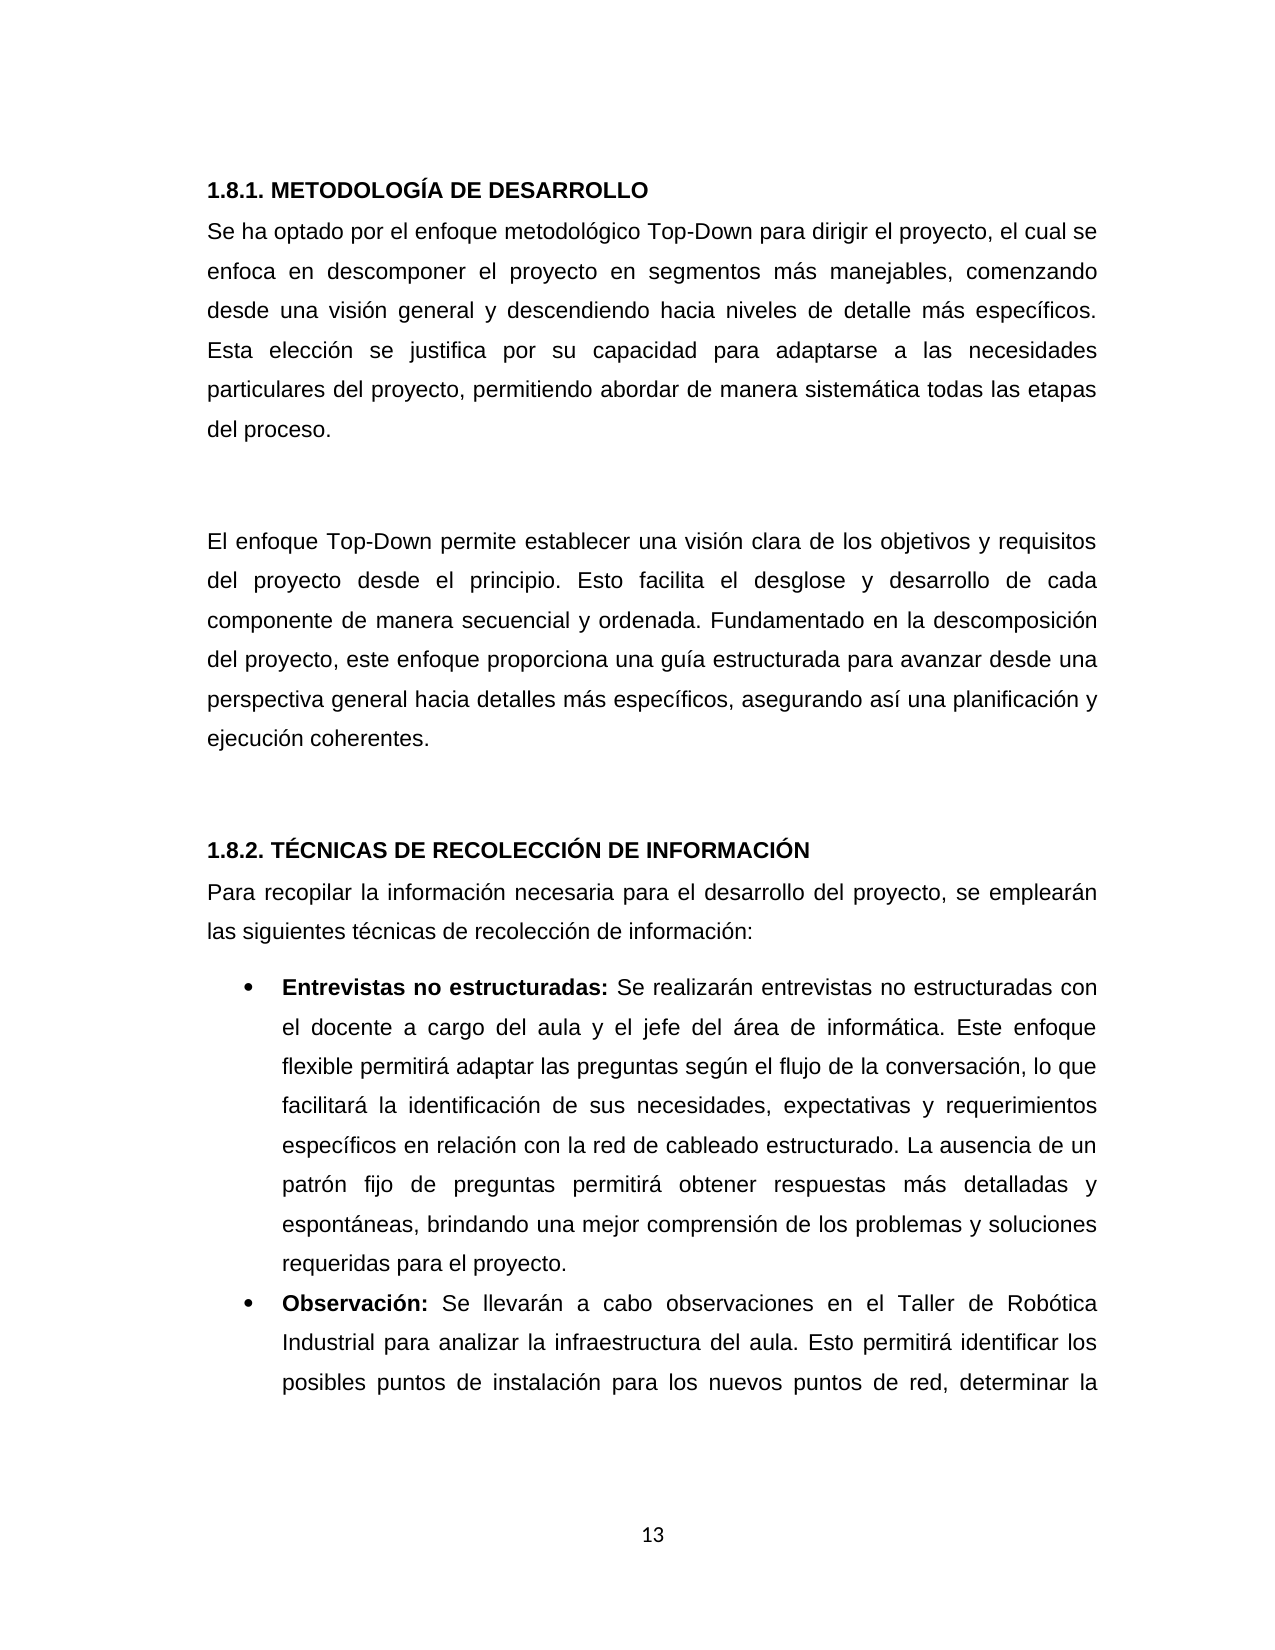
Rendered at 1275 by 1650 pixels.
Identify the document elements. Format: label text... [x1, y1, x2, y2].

list Entrevistas no estructuradas: Se realizarán entrevistas no estructuradas con el docente a cargo del aula y el jefe del área de informática. Este enfoque flexible permitirá adaptar las preguntas según el flujo de la conversación, lo que facilitará la identificación de sus necesidades, expectativas y requerimientos específicos en relación con la red de cableado estructurado. La ausencia de un patrón fijo de preguntas permitirá obtener respuestas más detalladas y espontáneas, brindando una mejor comprensión de los problemas y soluciones requeridas para el proyecto. [244, 974, 1098, 1277]
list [244, 1290, 1098, 1395]
text El enfoque Top-Down permite establecer una visión clara de los objetivos y requisitos del proyecto desde el principio. Esto facilita el desglose y desarrollo de cada componente de manera secuencial y ordenada. Fundamentado en la descomposición del proyecto, este enfoque proporciona una guía estructurada para avanzar desde una perspectiva general hacia detalles más específicos, asegurando así una planificación y ejecución coherentes. [207, 528, 1098, 752]
text Se ha optado por el enfoque metodológico Top-Down para dirigir el proyecto, el cual se enfoca en descomponer el proyecto en segmentos más manejables, comenzando desde una visión general y descendiendo hacia niveles de detalle más específicos. Esta elección se justifica por su capacidad para adaptarse a las necesidades particulares del proyecto, permitiendo abordar de manera sistemática todas las etapas del proceso. [207, 218, 1098, 442]
subtitle 1.8.1. METODOLOGÍA DE DESARROLLO [207, 177, 1098, 203]
subtitle 1.8.2. TÉCNICAS DE RECOLECCIÓN DE INFORMACIÓN [207, 837, 1098, 864]
text Para recopilar la información necesaria para el desarrollo del proyecto, se emplearán las siguientes técnicas de recolección de información: [207, 878, 1098, 944]
